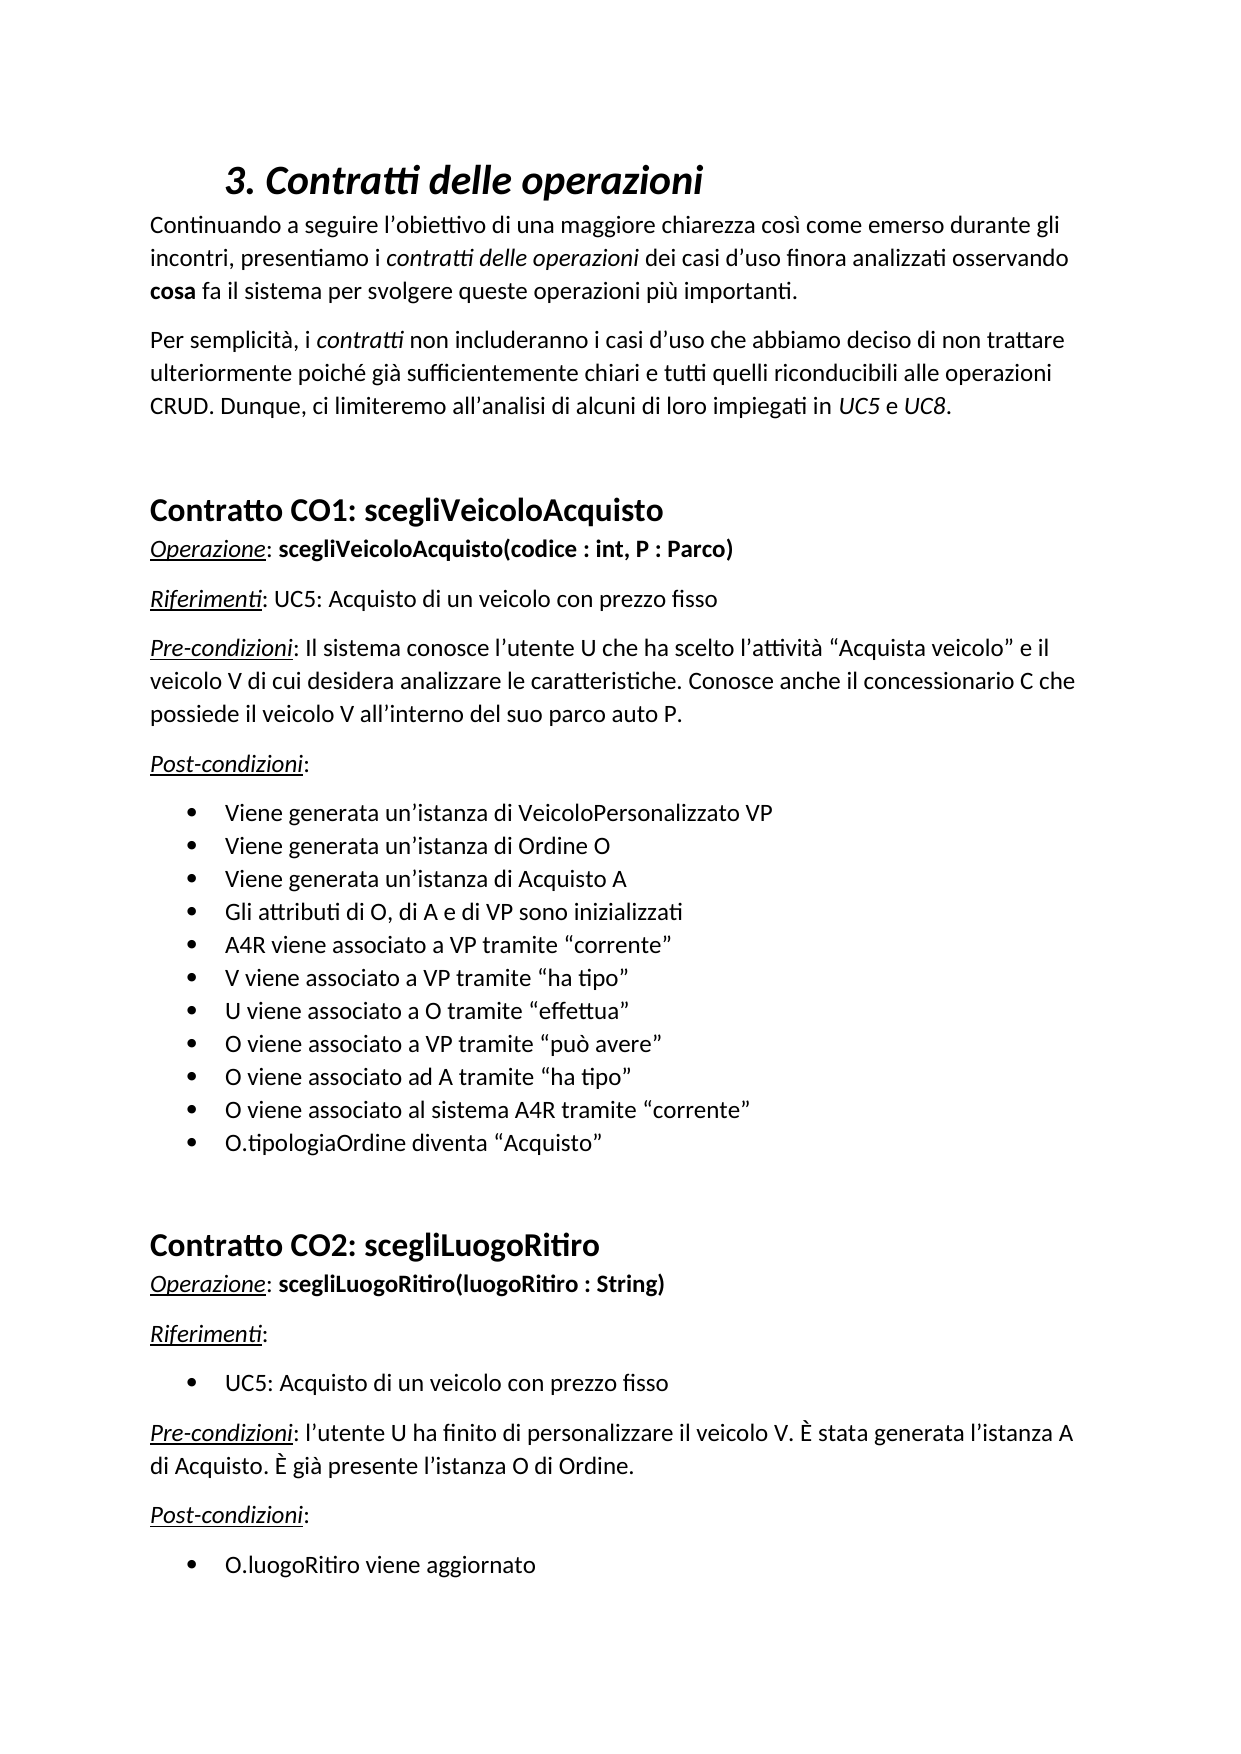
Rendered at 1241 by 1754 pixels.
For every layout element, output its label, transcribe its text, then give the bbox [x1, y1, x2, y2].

text Per semplicità, i contratti non includeranno i casi d’uso che abbiamo deciso di non trattare ulteriormente poiché già sufficientemente chiari e tutti quelli riconducibili alle operazioni CRUD. Dunque, ci limiteremo all’analisi di alcuni di loro impiegati in UC5 e UC8. [150, 324, 1090, 421]
list Viene generata un’istanza di Ordine O [187, 831, 1090, 861]
subtitle Contratto CO2: scegliLuogoRitiro [150, 1224, 1090, 1265]
list Viene generata un’istanza di Acquisto A [187, 863, 1090, 894]
text Riferimenti: UC5: Acquisto di un veicolo con prezzo fisso [150, 583, 1090, 613]
list V viene associato a VP tramite “ha tipo” [187, 962, 1090, 993]
subtitle Contratto CO1: scegliVeicoloAcquisto [150, 489, 1090, 530]
text Operazione: scegliLuogoRitiro(luogoRitiro : String) [150, 1268, 1090, 1299]
text Post-condizioni: [150, 1500, 1090, 1530]
list UC5: Acquisto di un veicolo con prezzo fisso [187, 1368, 1090, 1398]
list O viene associato ad A tramite “ha tipo” [187, 1061, 1090, 1091]
text Pre-condizioni: Il sistema conosce l’utente U che ha scelto l’attività “Acquista veicolo” e il veicolo V di cui desidera analizzare le caratteristiche. Conosce anche il concessionario C che possiede il veicolo V all’interno del suo parco auto P. [150, 633, 1090, 729]
text Operazione: scegliVeicoloAcquisto(codice : int, P : Parco) [150, 533, 1090, 564]
list Viene generata un’istanza di VeicoloPersonalizzato VP [187, 798, 1090, 828]
subtitle 3. Contratti delle operazioni [150, 154, 1090, 205]
list Gli attributi di O, di A e di VP sono inizializzati [187, 896, 1090, 927]
list O.tipologiaOrdine diventa “Acquisto” [187, 1127, 1090, 1157]
list O viene associato a VP tramite “può avere” [187, 1028, 1090, 1058]
list O viene associato al sistema A4R tramite “corrente” [187, 1094, 1090, 1124]
list A4R viene associato a VP tramite “corrente” [187, 929, 1090, 960]
text Continuando a seguire l’obiettivo di una maggiore chiarezza così come emerso durante gli incontri, presentiamo i contratti delle operazioni dei casi d’uso finora analizzati osservando cosa fa il sistema per svolgere queste operazioni più importanti. [150, 209, 1090, 305]
text Post-condizioni: [150, 748, 1090, 778]
text Pre-condizioni: l’utente U ha finito di personalizzare il veicolo V. È stata generata l’istanza A di Acquisto. È già presente l’istanza O di Ordine. [150, 1417, 1090, 1481]
text Riferimenti: [150, 1318, 1090, 1348]
list O.luogoRitiro viene aggiornato [187, 1549, 1090, 1580]
list U viene associato a O tramite “effettua” [187, 995, 1090, 1026]
